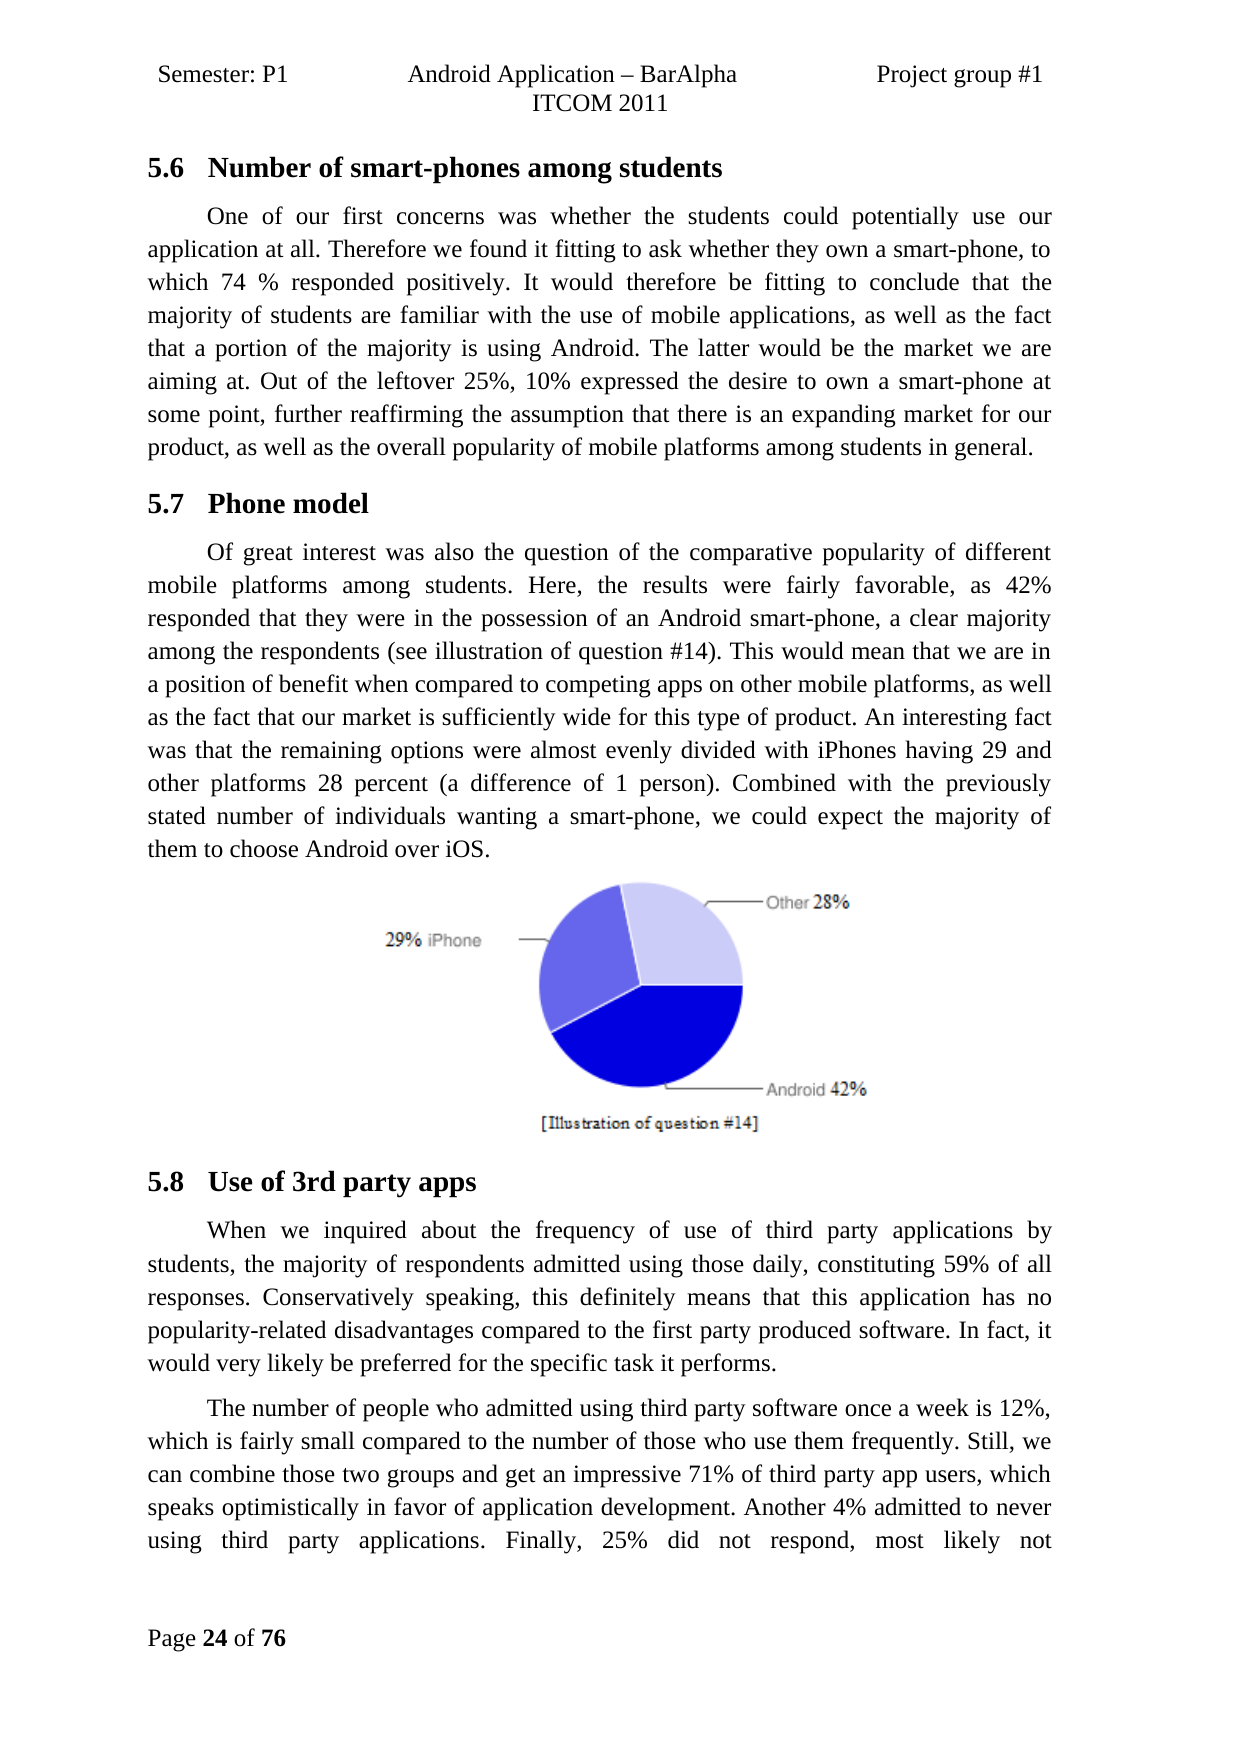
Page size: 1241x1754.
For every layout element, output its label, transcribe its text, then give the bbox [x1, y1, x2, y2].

picture [375, 879, 884, 1140]
text When we inquired about the frequency of use of third party applications by students, the majority of respondents admitted using those daily, constituting 59% of all responses. Conservatively speaking, this definitely means that this application has no popularity-related disadvantages compared to the first party produced software. In fact, it would very likely be preferred for the specific task it performs. [147, 1216, 1053, 1376]
text One of our first concerns was whether the students could potentially use our application at all. Therefore we found it fitting to ask whether they own a smart-phone, to which 74 % responded positively. It would therefore be fitting to conclude that the majority of students are familiar with the use of mobile applications, as well as the fact that a portion of the majority is using Android. The latter would be the market we are aiming at. Out of the leftover 25%, 10% expressed the desire to own a smart-phone at some point, further reaffirming the assumption that there is an expanding market for our product, as well as the overall popularity of mobile platforms among students in general. [147, 201, 1053, 461]
text Phone model [147, 486, 1053, 519]
text Of great interest was also the question of the comparative popularity of different mobile platforms among students. Here, the results were fairly favorable, as 42% responded that they were in the possession of an Android smart-phone, a clear majority among the respondents (see illustration of question #14). This would mean that we are in a position of benefit when compared to competing apps on other mobile platforms, as well as the fact that our market is sufficiently wide for this type of product. An interesting fact was that the remaining options were almost evenly divided with iPhones having 29 and other platforms 28 percent (a difference of 1 person). Combined with the previously stated number of individuals wanting a smart-phone, we could expect the majority of them to choose Android over iOS. [147, 537, 1053, 863]
text Use of 3rd party apps [147, 1164, 1053, 1198]
text Number of smart-phones among students [147, 150, 1053, 183]
